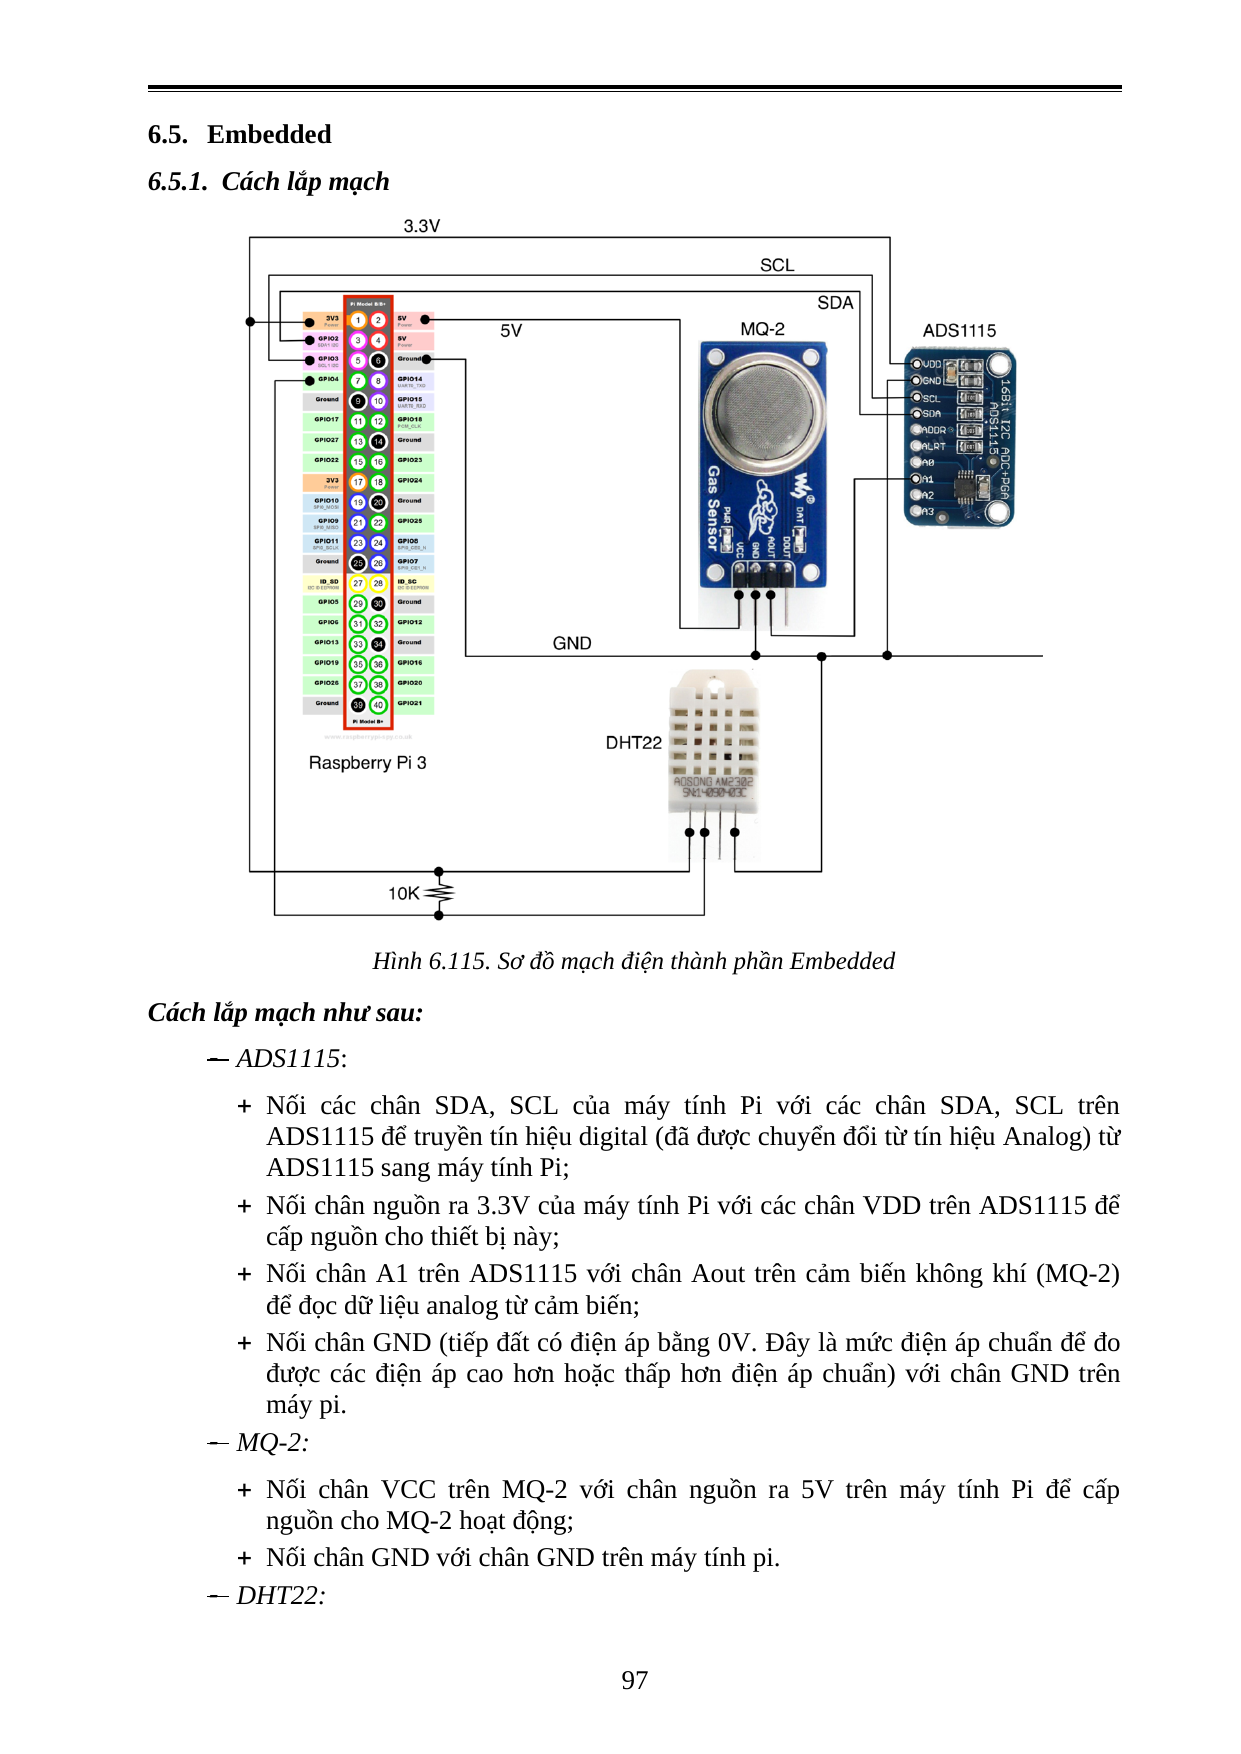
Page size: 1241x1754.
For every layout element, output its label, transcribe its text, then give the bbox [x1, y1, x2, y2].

text Nối chân nguồn ra 3.3V của máy tính Pi với các chân VDD trên ADS1115 để cấp nguồn cho thiết bị này; [236, 1189, 1122, 1251]
text Nối các chân SDA, SCL của máy tính Pi với các chân SDA, SCL trên ADS1115 để truyền tín hiệu digital (đã được chuyển đổi từ tín hiệu Analog) từ ADS1115 sang máy tính Pi; [236, 1089, 1122, 1183]
subtitle Cách lắp mạch [148, 165, 1122, 196]
subtitle Embedded [148, 118, 1122, 149]
text Nối chân VCC trên MQ-2 với chân nguồn ra 5V trên máy tính Pi để cấp nguồn cho MQ-2 hoạt động; [236, 1473, 1122, 1535]
text Cách lắp mạch như sau: [148, 996, 1122, 1027]
text Nối chân GND (tiếp đất có điện áp bằng 0V. Đây là mức điện áp chuẩn để đo được các điện áp cao hơn hoặc thấp hơn điện áp chuẩn) với chân GND trên máy pi. [236, 1326, 1122, 1420]
text Nối chân A1 trên ADS1115 với chân Aout trên cảm biến không khí (MQ-2) để đọc dữ liệu analog từ cảm biến; [236, 1258, 1122, 1320]
text MQ-2: [207, 1426, 1122, 1457]
text Nối chân GND với chân GND trên máy tính pi. [236, 1542, 1122, 1573]
picture [226, 211, 1043, 931]
text ADS1115: [207, 1042, 1122, 1073]
text DHT22: [207, 1579, 1122, 1610]
